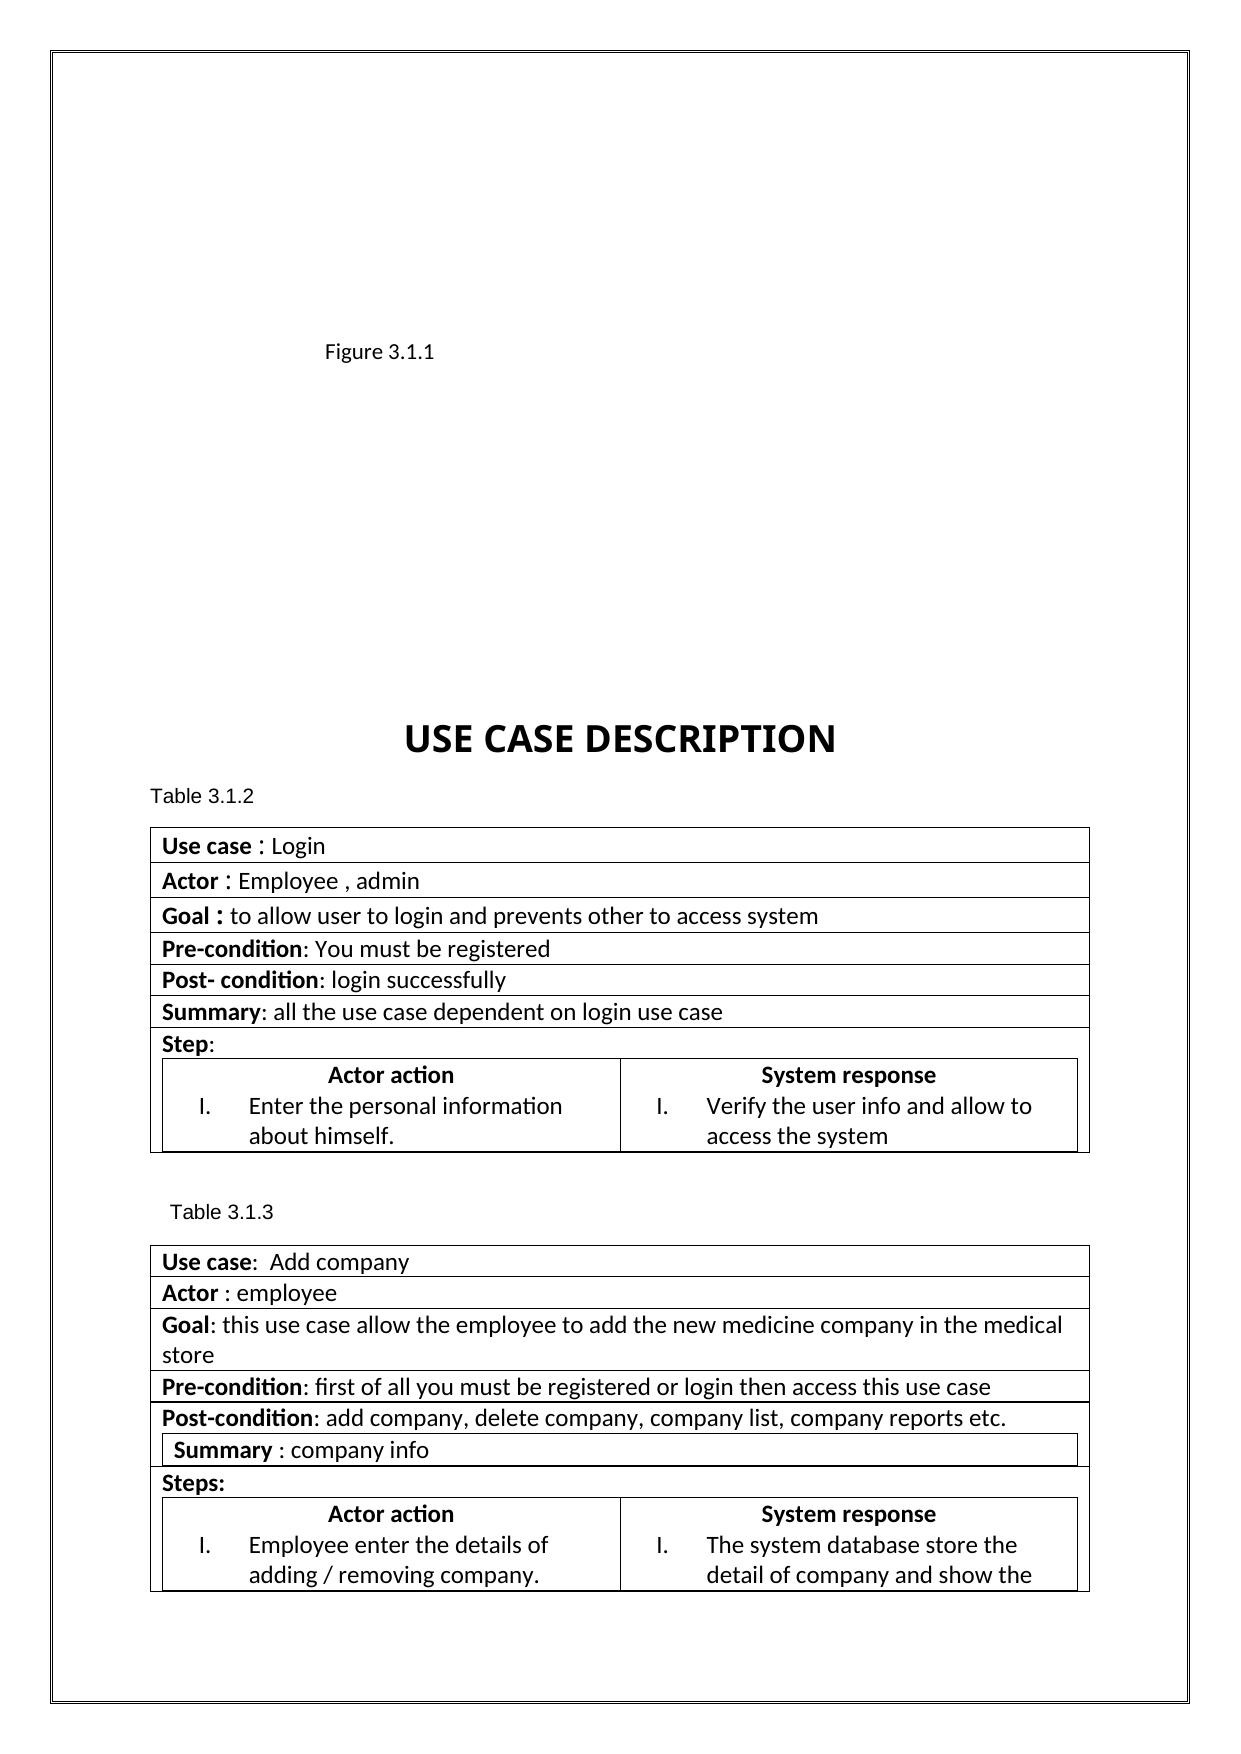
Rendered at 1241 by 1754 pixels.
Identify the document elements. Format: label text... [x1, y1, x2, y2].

text USE CASE DESCRIPTION [150, 712, 1090, 763]
table_cell Actor : employee [151, 1277, 1089, 1308]
table_cell Pre-condition: first of all you must be registered or login then access this use case [151, 1371, 1089, 1401]
table_cell Goal : to allow user to login and prevents other to access system [151, 898, 1089, 932]
text Table 3.1.3 [150, 1200, 1090, 1224]
table_cell Actor : Employee , admin [151, 863, 1089, 897]
text Figure 3.1.1 [150, 337, 1090, 366]
table_cell Step: [151, 1028, 1089, 1152]
table_header Use case : Login [151, 828, 1089, 862]
text Table 3.1.2 [150, 784, 1090, 808]
table_cell Goal: this use case allow the employee to add the new medicine company in the medical store [151, 1309, 1089, 1370]
table_header Use case: Add company [151, 1246, 1089, 1276]
table_cell Pre-condition: You must be registered [151, 933, 1089, 964]
table_cell Post-condition: add company, delete company, company list, company reports etc. [151, 1403, 1089, 1466]
table_cell Summary: all the use case dependent on login use case [151, 996, 1089, 1027]
table_cell Post- condition: login successfully [151, 965, 1089, 995]
table_cell Steps: [151, 1467, 1089, 1591]
